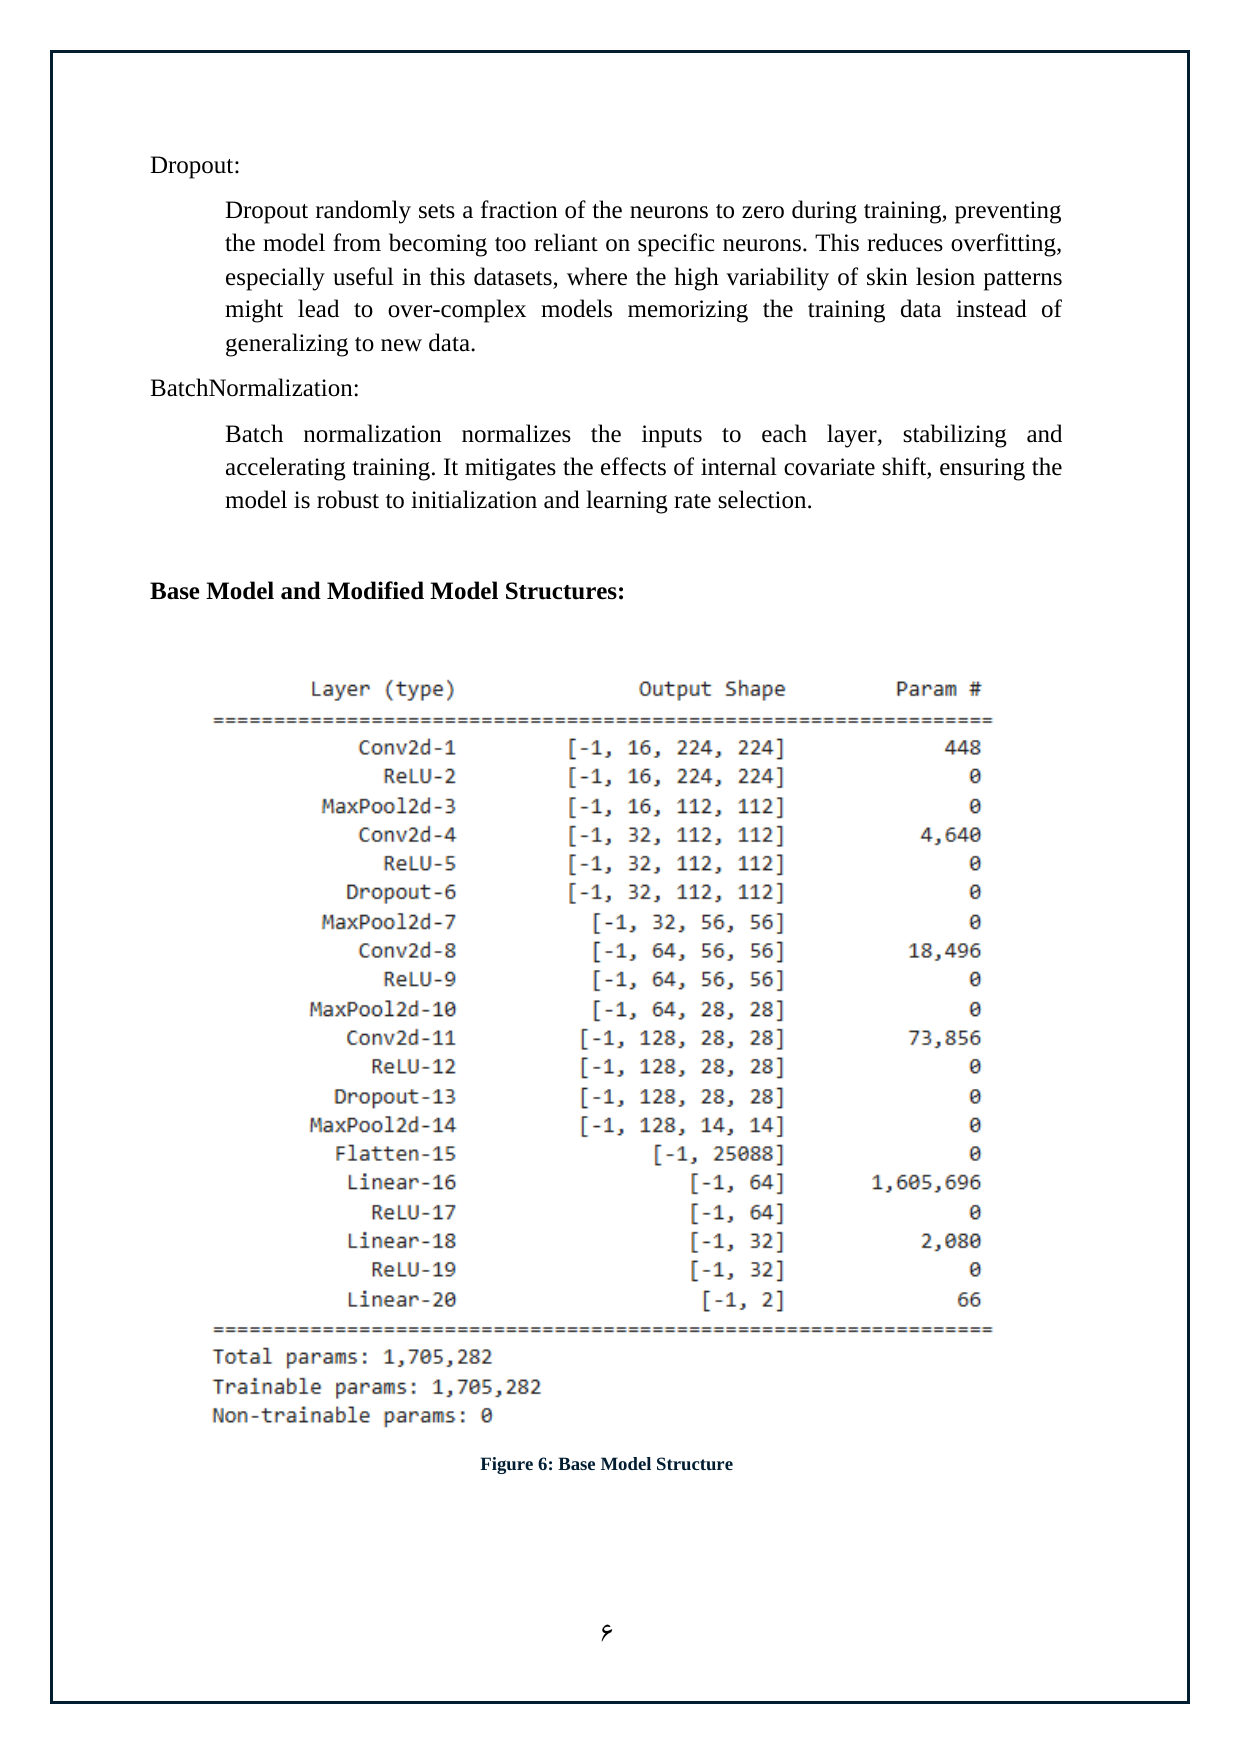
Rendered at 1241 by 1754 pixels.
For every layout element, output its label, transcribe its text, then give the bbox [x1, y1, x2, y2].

text BatchNormalization: [150, 373, 1063, 402]
text Dropout randomly sets a fraction of the neurons to zero during training, preventing the model from becoming too reliant on specific neurons. This reduces overfitting, especially useful in this datasets, where the high variability of skin lesion patterns might lead to over-complex models memorizing the training data instead of generalizing to new data. [225, 196, 1063, 356]
text Base Model and Modified Model Structures: [150, 576, 1063, 604]
text Batch normalization normalizes the inputs to each layer, stabilizing and accelerating training. It mitigates the effects of internal covariate shift, ensuring the model is robust to initialization and learning rate selection. [225, 419, 1063, 513]
text Dropout: [150, 150, 1063, 179]
picture [197, 666, 1017, 1437]
